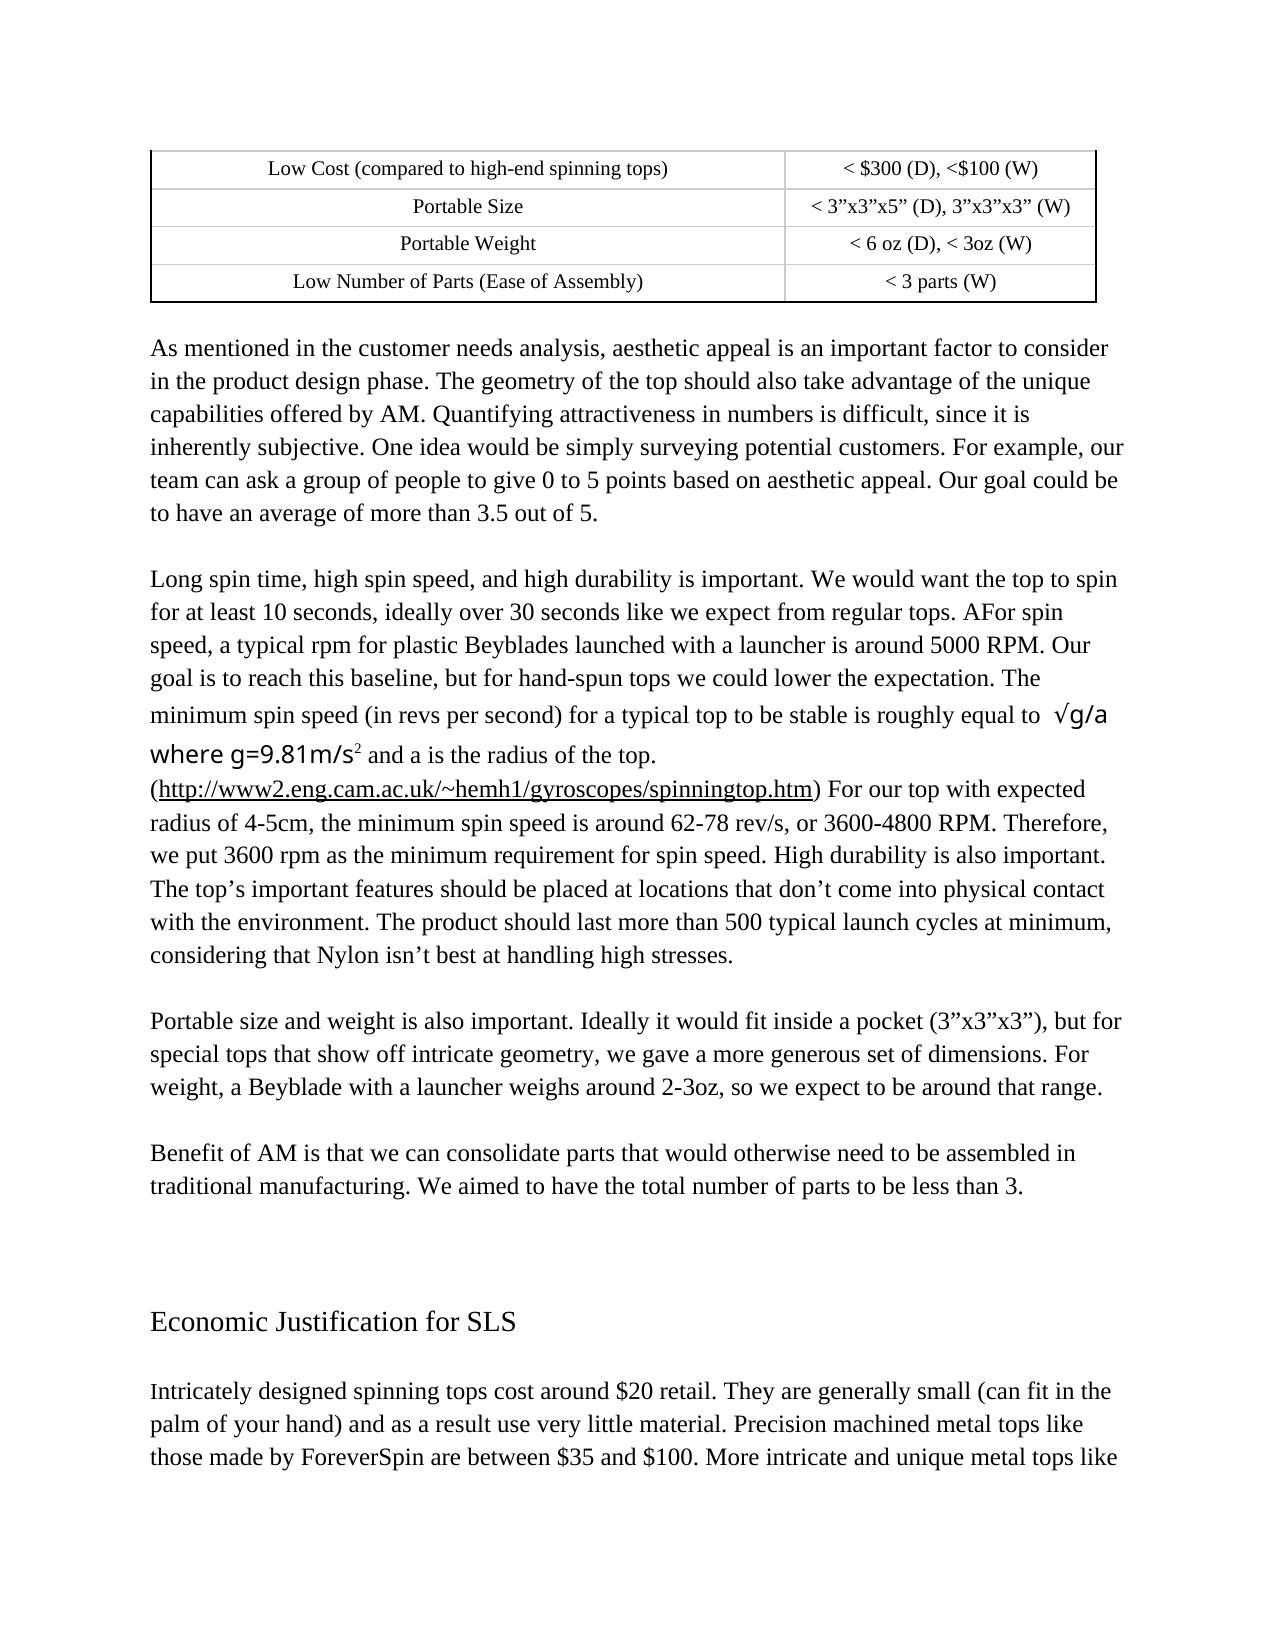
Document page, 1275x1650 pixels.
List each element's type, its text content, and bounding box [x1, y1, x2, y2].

table_cell Portable Weight [152, 227, 784, 263]
subtitle Economic Justification for SLS [150, 1304, 1125, 1338]
table_cell < $300 (D), <$100 (W) [786, 152, 1095, 188]
table_cell Low Cost (compared to high-end spinning tops) [152, 152, 784, 188]
text Long spin time, high spin speed, and high durability is important. We would want the top to spin for at least 10 seconds, ideally over 30 seconds like we expect from regular tops. AFor spin speed, a typical rpm for plastic Beyblades launched with a launcher is around 5000 RPM. Our goal is to reach this baseline, but for hand-spun tops we could lower the expectation. The minimum spin speed (in revs per second) for a typical top to be stable is roughly equal to √g/a where g=9.81m/s2 and a is the radius of the top. (http://www2.eng.cam.ac.uk/~hemh1/gyroscopes/spinningtop.htm) For our top with expected radius of 4-5cm, the minimum spin speed is around 62-78 rev/s, or 3600-4800 RPM. Therefore, we put 3600 rpm as the minimum requirement for spin speed. High durability is also important. The top’s important features should be placed at locations that don’t come into physical contact with the environment. The product should last more than 500 typical launch cycles at minimum, considering that Nylon isn’t best at handling high stresses. [150, 564, 1125, 968]
text As mentioned in the customer needs analysis, aesthetic appeal is an important factor to consider in the product design phase. The geometry of the top should also take advantage of the unique capabilities offered by AM. Quantifying attractiveness in numbers is difficult, since it is inherently subjective. One idea would be simply surveying potential customers. For example, our team can ask a group of people to give 0 to 5 points based on aesthetic appeal. Our goal could be to have an average of more than 3.5 out of 5. [150, 333, 1125, 527]
table_cell < 3”x3”x5” (D), 3”x3”x3” (W) [786, 190, 1095, 226]
text Benefit of AM is that we can consolidate parts that would otherwise need to be assembled in traditional manufacturing. We aimed to have the total number of parts to be less than 3. [150, 1138, 1125, 1199]
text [150, 1376, 1125, 1471]
table_cell Portable Size [152, 190, 784, 226]
table_cell < 3 parts (W) [786, 265, 1095, 301]
text Portable size and weight is also important. Ideally it would fit inside a pocket (3”x3”x3”), but for special tops that show off intricate geometry, we gave a more generous set of dimensions. For weight, a Beyblade with a launcher weighs around 2-3oz, so we expect to be around that range. [150, 1006, 1125, 1101]
table_cell Low Number of Parts (Ease of Assembly) [152, 265, 784, 301]
table_cell < 6 oz (D), < 3oz (W) [786, 227, 1095, 263]
